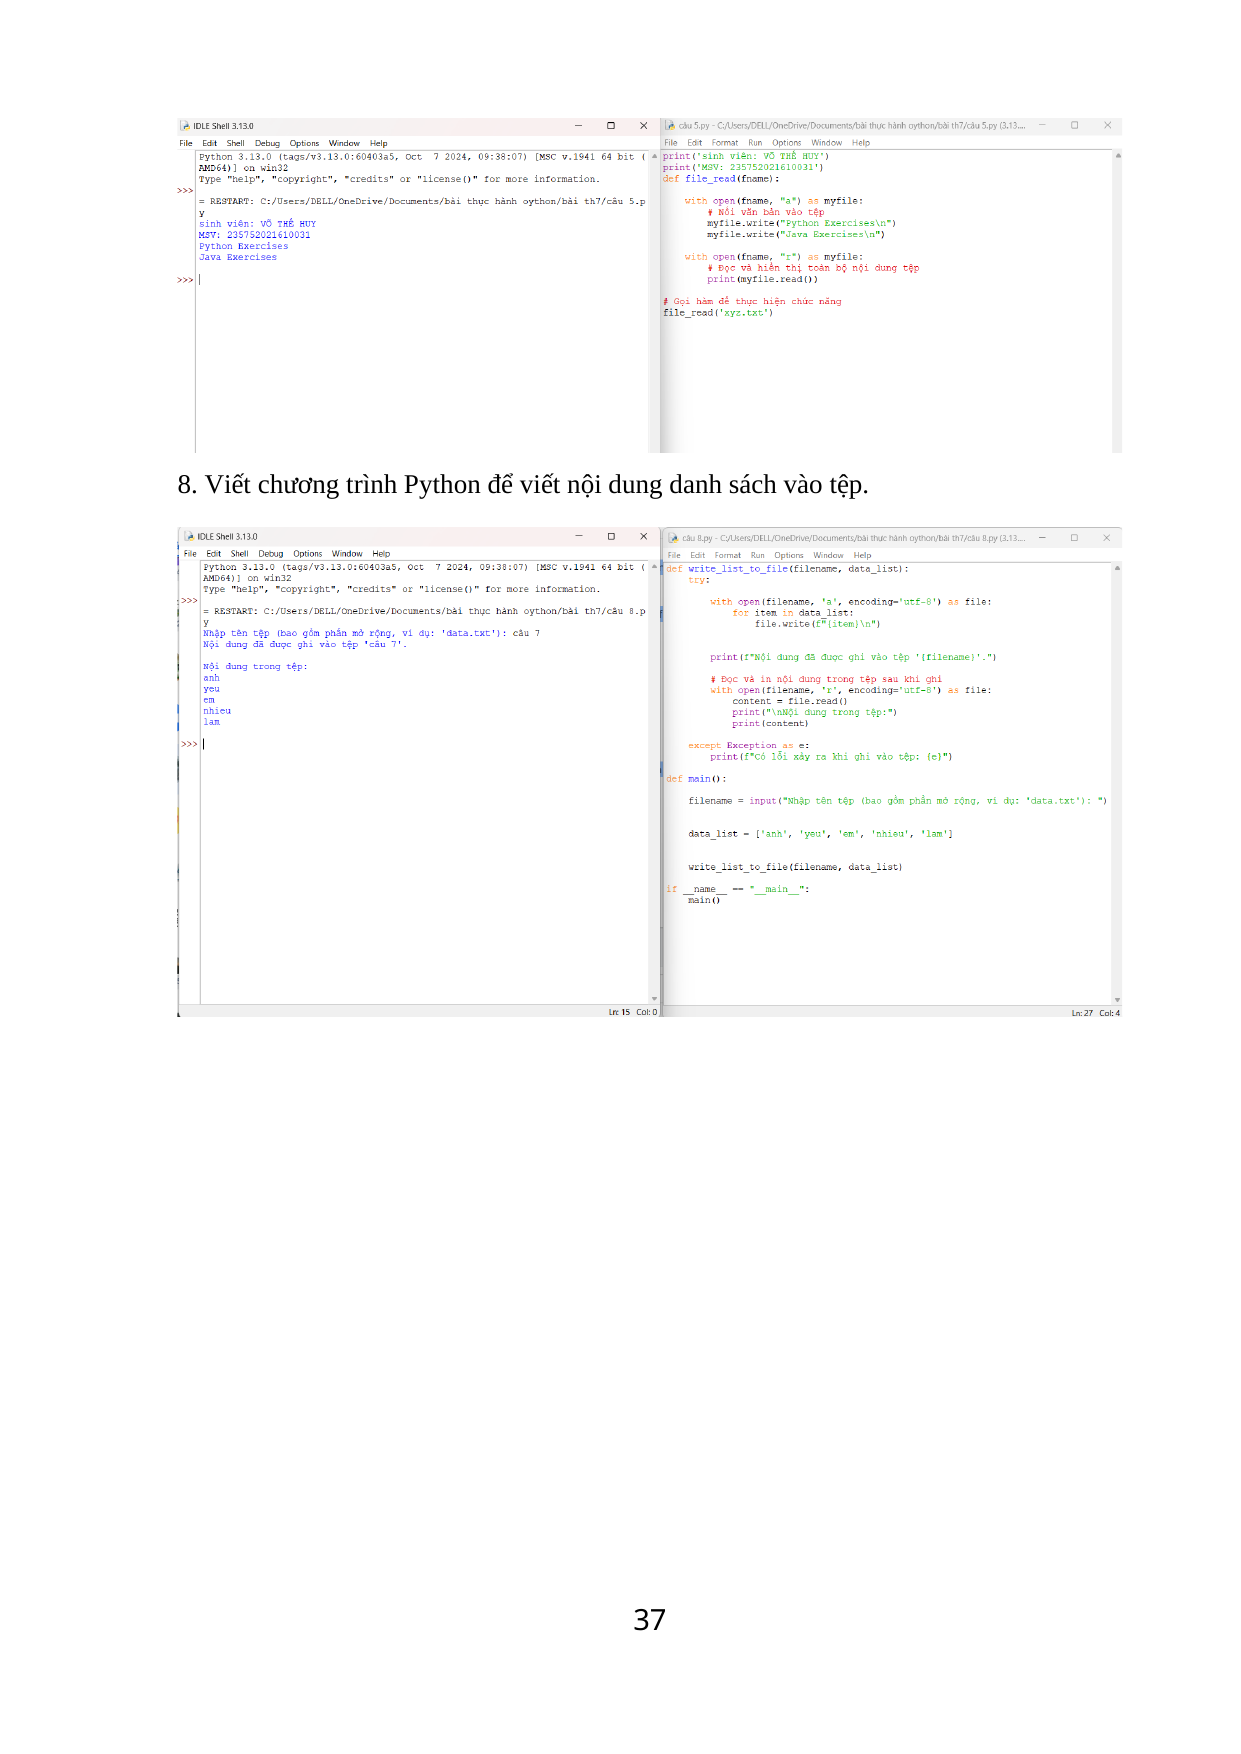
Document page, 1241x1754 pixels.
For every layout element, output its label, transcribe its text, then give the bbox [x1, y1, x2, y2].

picture [177, 527, 1123, 1017]
picture [177, 118, 1123, 453]
subtitle 8. Viết chương trình Python để viết nội dung danh sách vào tệp. [177, 453, 1122, 499]
